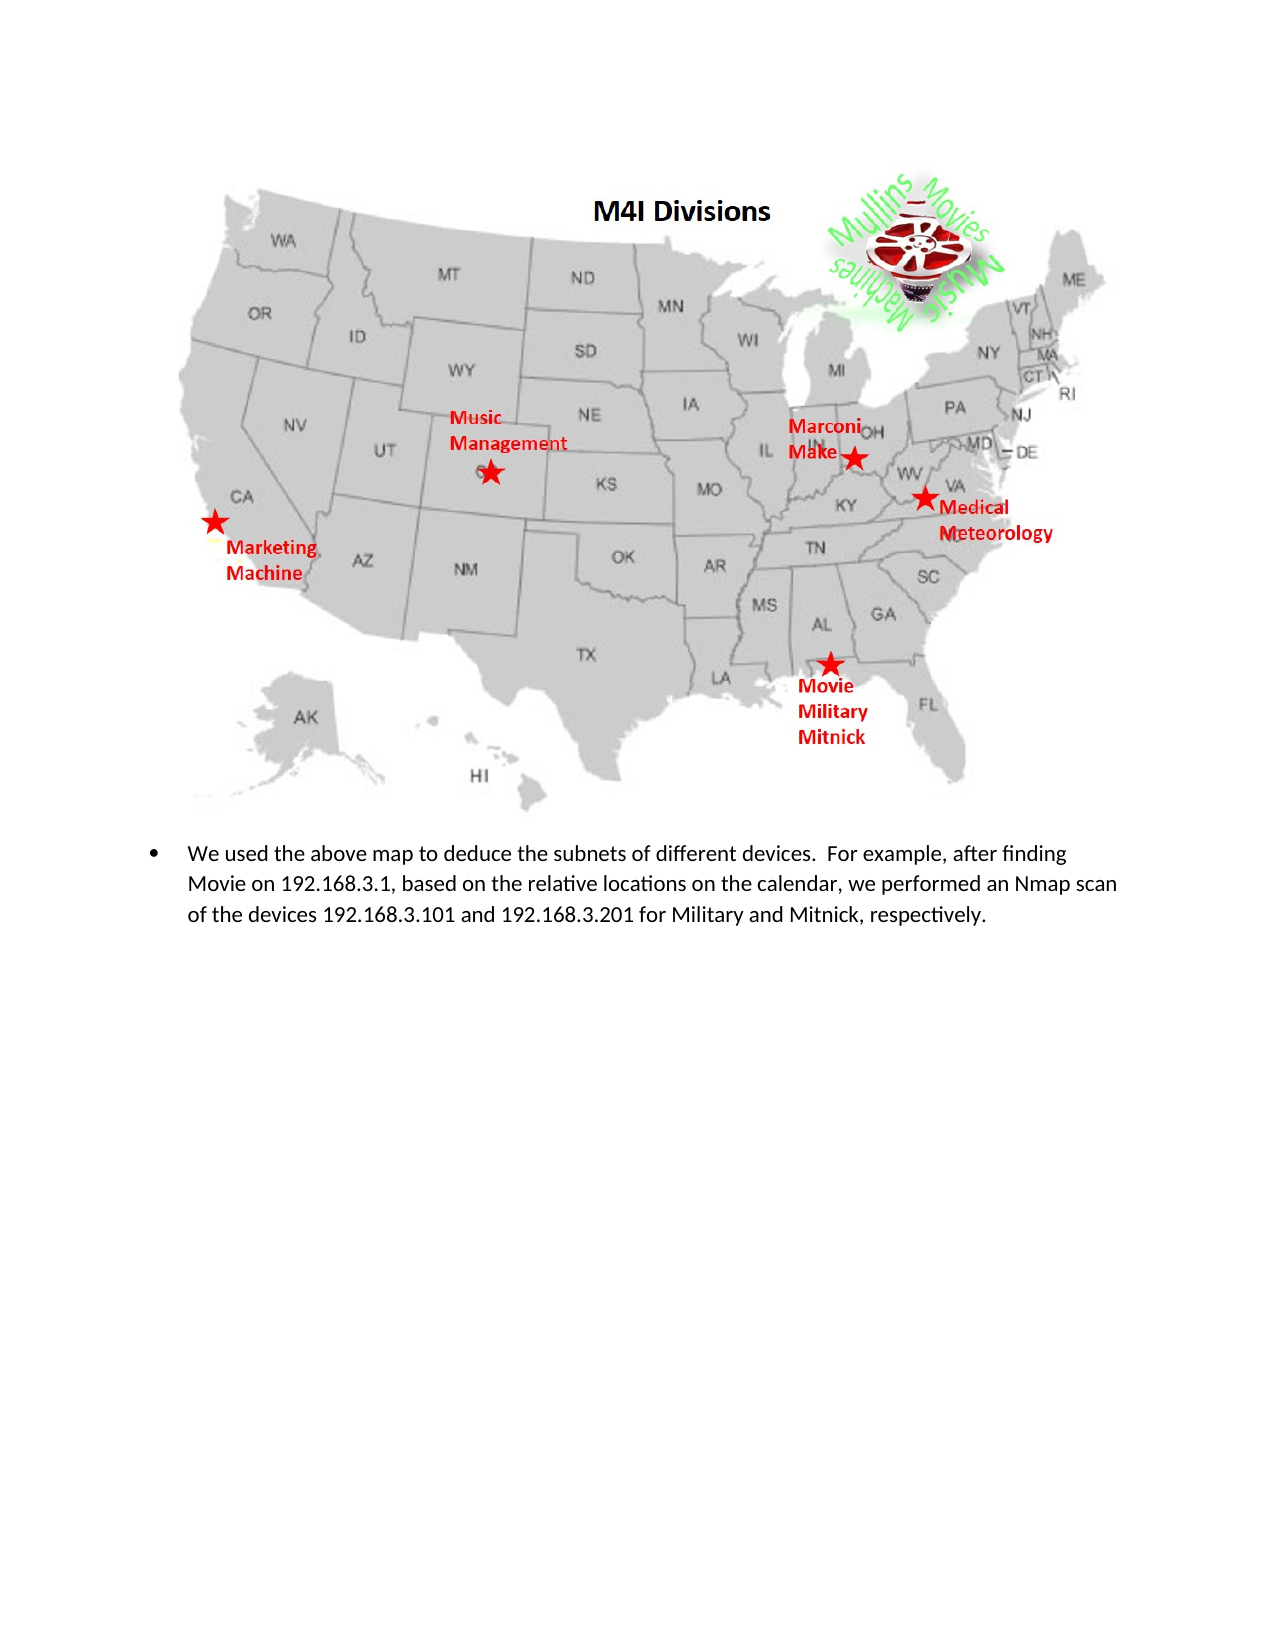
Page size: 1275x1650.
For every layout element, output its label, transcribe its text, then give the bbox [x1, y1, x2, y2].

list We used the above map to deduce the subnets of different devices. For example, after finding Movie on 192.168.3.1, based on the relative locations on the calendar, we performed an Nmap scan of the devices 192.168.3.101 and 192.168.3.201 for Military and Mitnick, respectively. [150, 839, 1125, 928]
picture [150, 150, 1125, 821]
